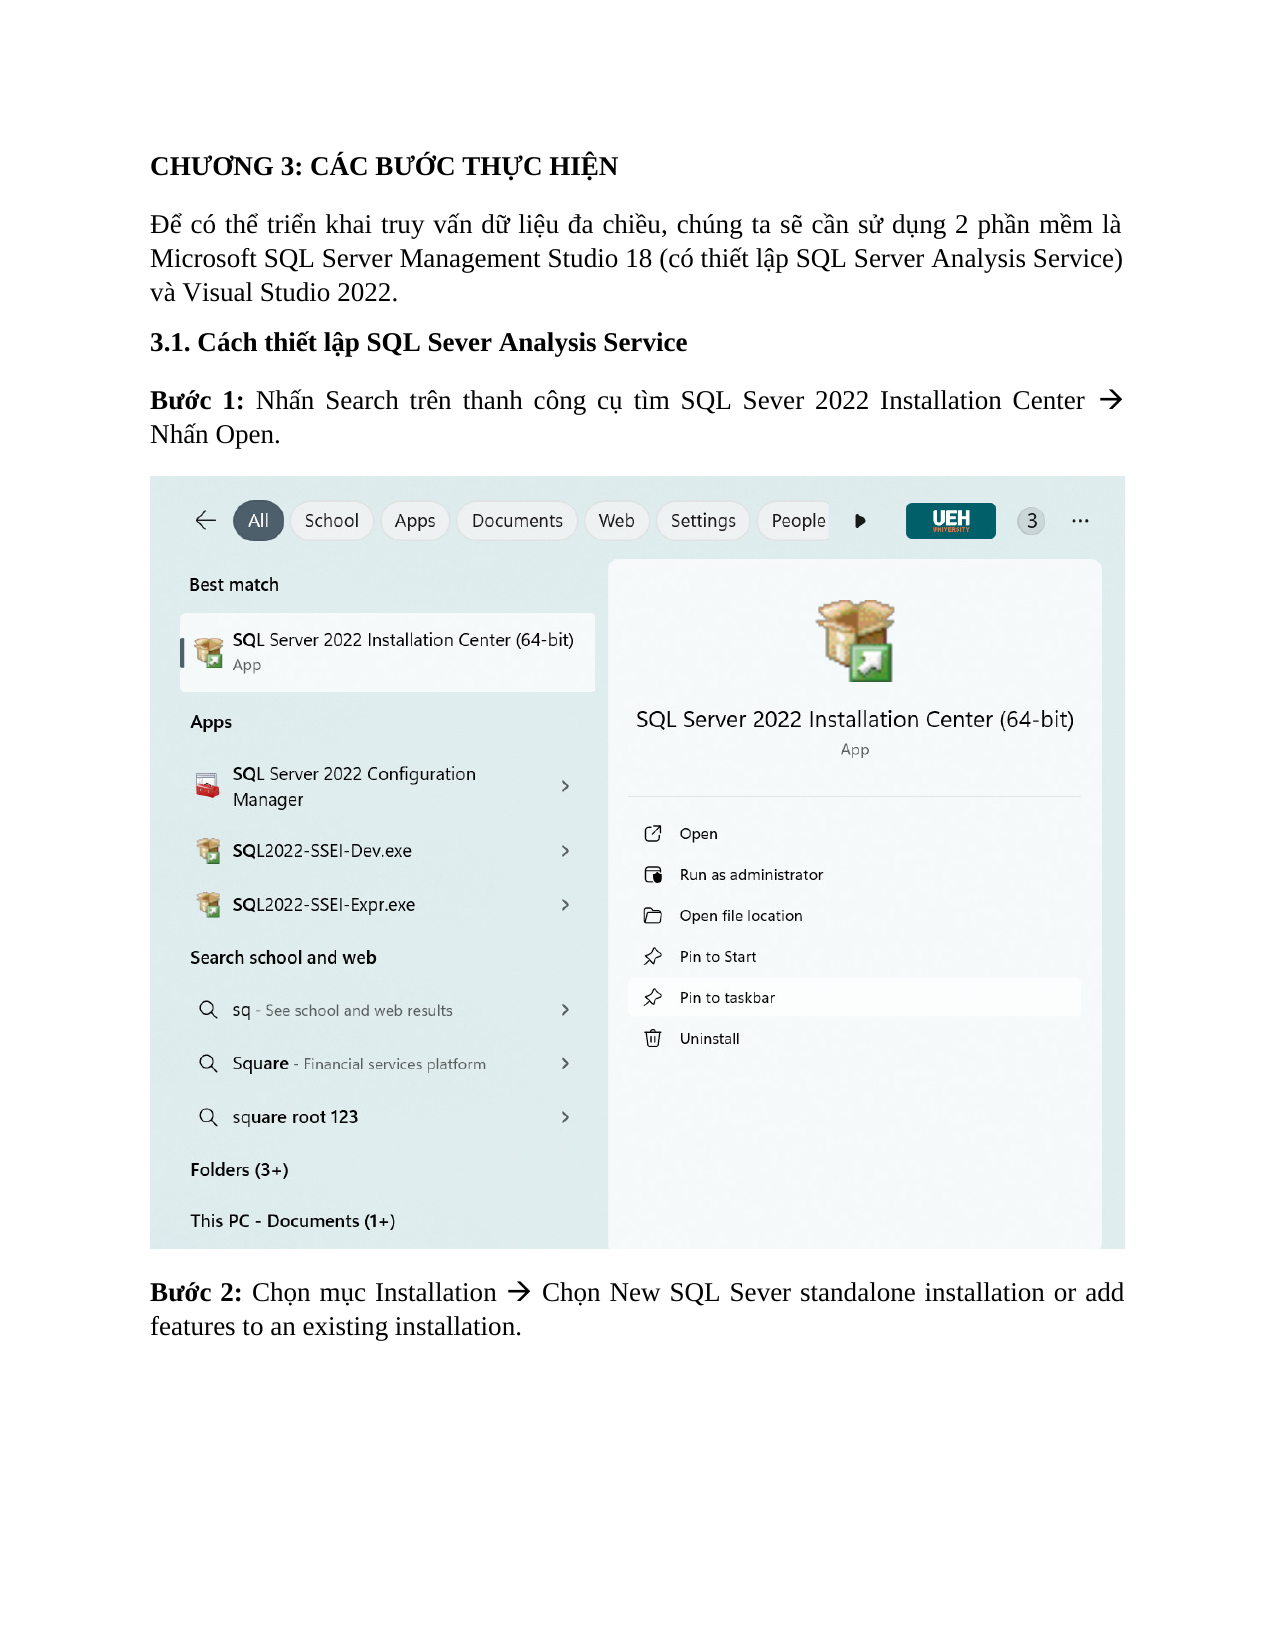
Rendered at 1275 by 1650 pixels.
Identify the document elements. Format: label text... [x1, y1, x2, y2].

picture [150, 476, 1125, 1249]
text Bước 1: Nhấn Search trên thanh công cụ tìm SQL Sever 2022 Installation Center Nhấn Open. [150, 384, 1125, 449]
text Để có thể triển khai truy vấn dữ liệu đa chiều, chúng ta sẽ cần sử dụng 2 phần mềm là Microsoft SQL Server Management Studio 18 (có thiết lập SQL Server Analysis Service) và Visual Studio 2022. [150, 208, 1125, 307]
subtitle 3.1. Cách thiết lập SQL Sever Analysis Service [150, 326, 1125, 357]
text Bước 2: Chọn mục Installation Chọn New SQL Sever standalone installation or add features to an existing installation. [150, 1276, 1125, 1341]
subtitle CHƯƠNG 3: CÁC BƯỚC THỰC HIỆN [150, 150, 1125, 181]
